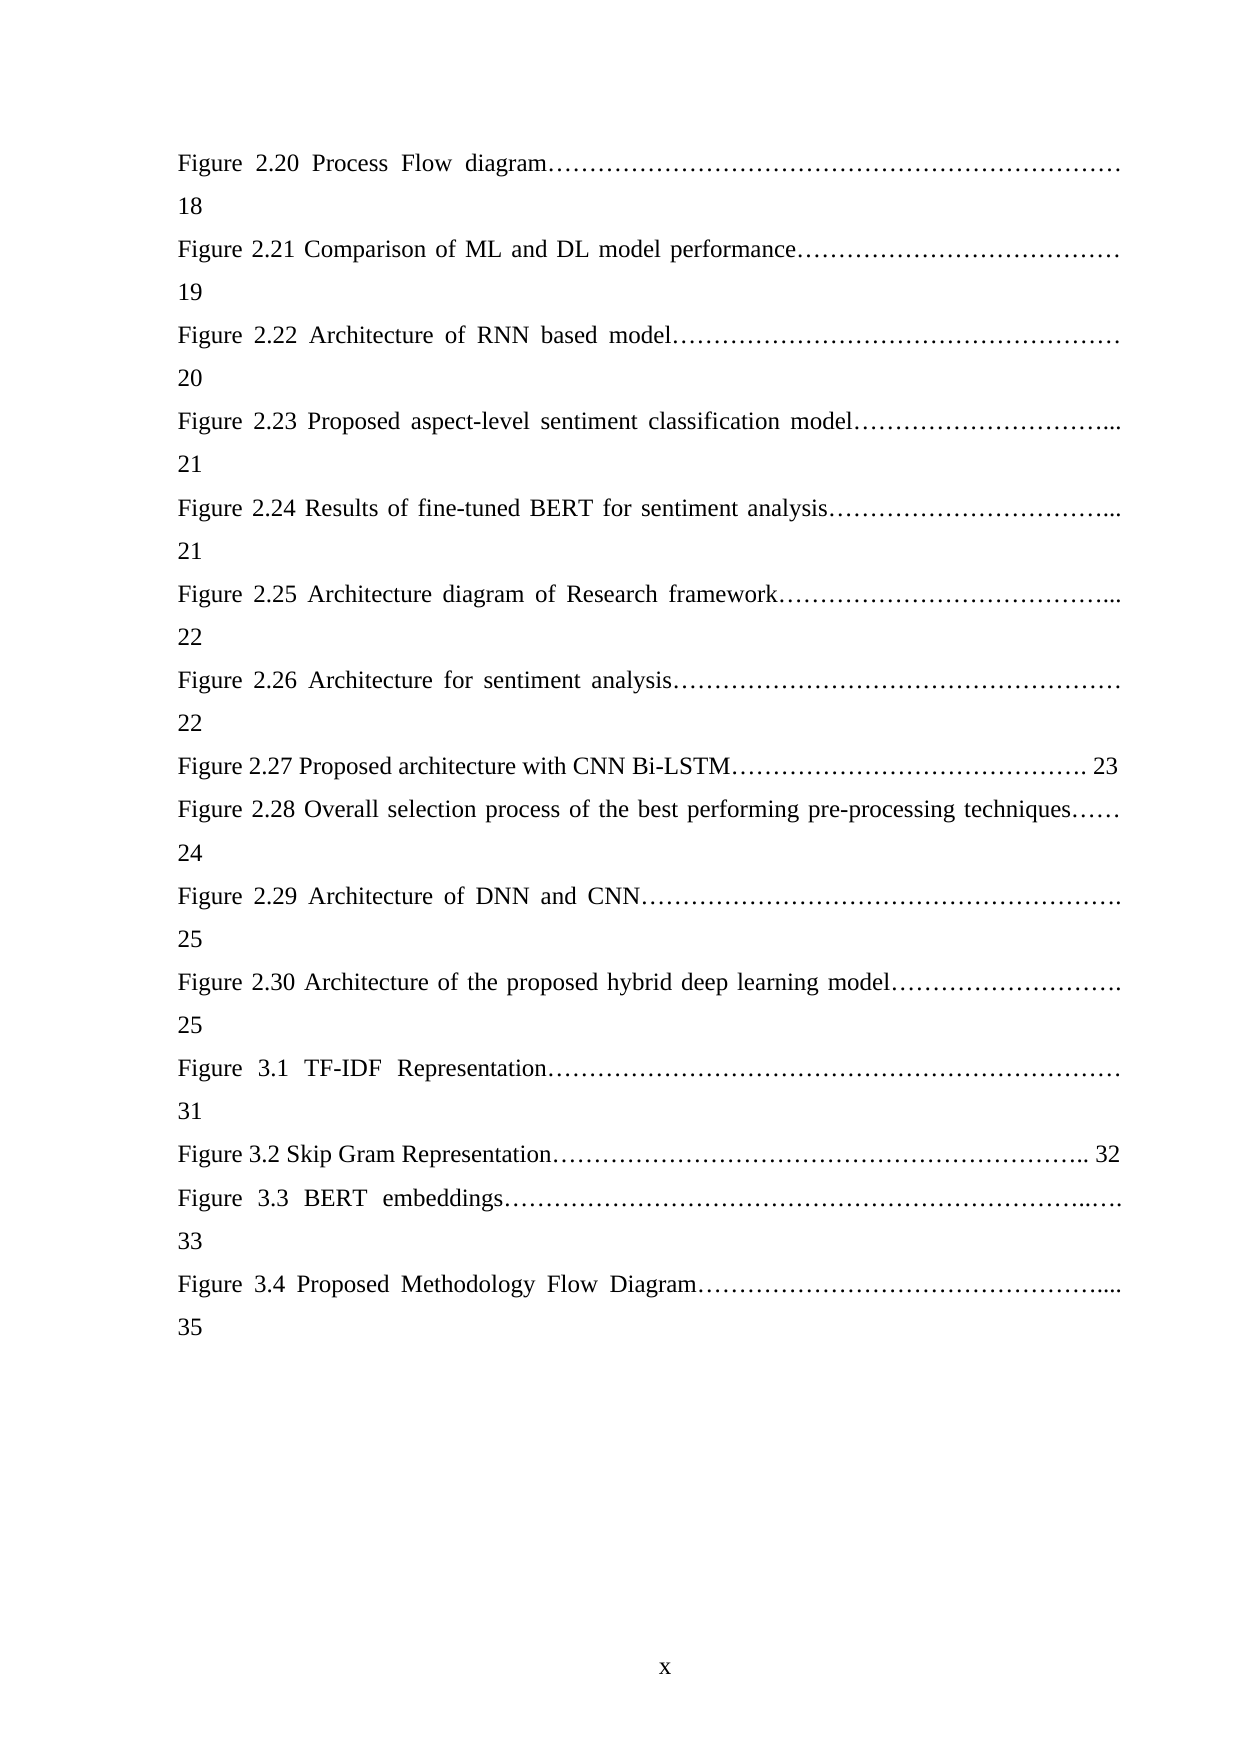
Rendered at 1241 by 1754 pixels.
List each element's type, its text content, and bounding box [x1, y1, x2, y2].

text Figure 2.22 Architecture of RNN based model……………………………………………… 20 [177, 320, 1122, 392]
text Figure 3.3 BERT embeddings……………………………………………………………..…. 33 [177, 1183, 1122, 1254]
text Figure 2.21 Comparison of ML and DL model performance………………………………… 19 [177, 234, 1122, 306]
text Figure 2.26 Architecture for sentiment analysis……………………………………………… 22 [177, 665, 1122, 737]
text Figure 3.4 Proposed Methodology Flow Diagram………………………………………….... 35 [177, 1269, 1122, 1341]
text Figure 2.30 Architecture of the proposed hybrid deep learning model………………………. 25 [177, 967, 1122, 1039]
text Figure 2.23 Proposed aspect-level sentiment classification model…………………………... 21 [177, 406, 1122, 478]
text Figure 2.25 Architecture diagram of Research framework…………………………………... 22 [177, 579, 1122, 651]
text Figure 2.20 Process Flow diagram…………………………………………………………… 18 [177, 148, 1122, 219]
text Figure 2.28 Overall selection process of the best performing pre-processing techniques…… 24 [177, 794, 1122, 866]
text Figure 3.2 Skip Gram Representation……………………………………………………….. 32 [177, 1139, 1122, 1168]
text Figure 2.24 Results of fine-tuned BERT for sentiment analysis……………………………... 21 [177, 493, 1122, 564]
text Figure 3.1 TF-IDF Representation…………………………………………………………… 31 [177, 1053, 1122, 1125]
text Figure 2.29 Architecture of DNN and CNN…………………………………………………. 25 [177, 881, 1122, 953]
text Figure 2.27 Proposed architecture with CNN Bi-LSTM……………………………………. 23 [177, 751, 1122, 780]
